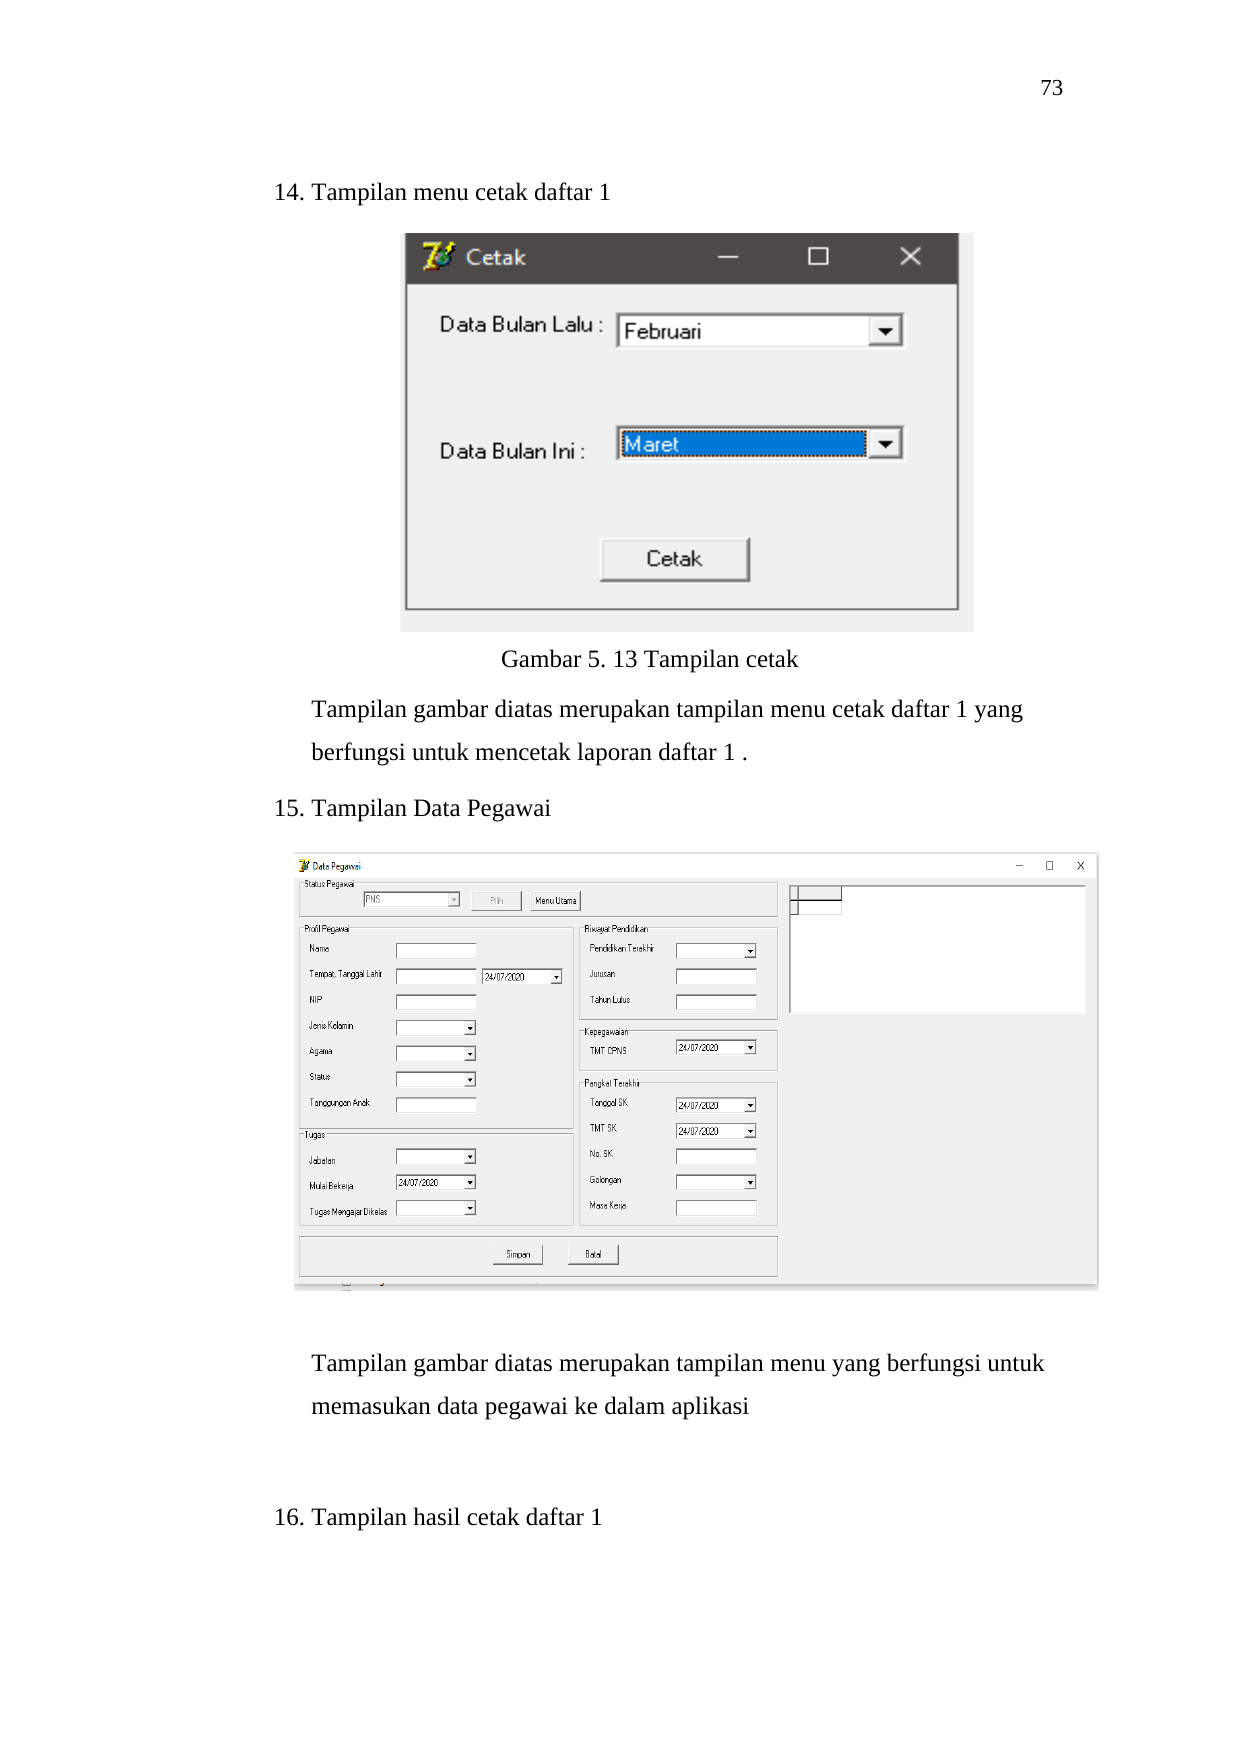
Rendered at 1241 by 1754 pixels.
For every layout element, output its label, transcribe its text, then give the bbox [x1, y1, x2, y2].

list Tampilan menu cetak daftar 1 [274, 177, 1063, 206]
list Tampilan gambar diatas merupakan tampilan menu yang berfungsi untuk memasukan data pegawai ke dalam aplikasi [311, 1348, 1063, 1419]
picture [400, 233, 974, 632]
list Tampilan gambar diatas merupakan tampilan menu cetak daftar 1 yang berfungsi untuk mencetak laporan daftar 1 . [311, 694, 1063, 766]
text Gambar 5. 13 Tampilan cetak [236, 644, 1063, 673]
picture [294, 852, 1099, 1291]
list Tampilan Data Pegawai [274, 793, 1063, 822]
list Tampilan hasil cetak daftar 1 [274, 1502, 1063, 1531]
